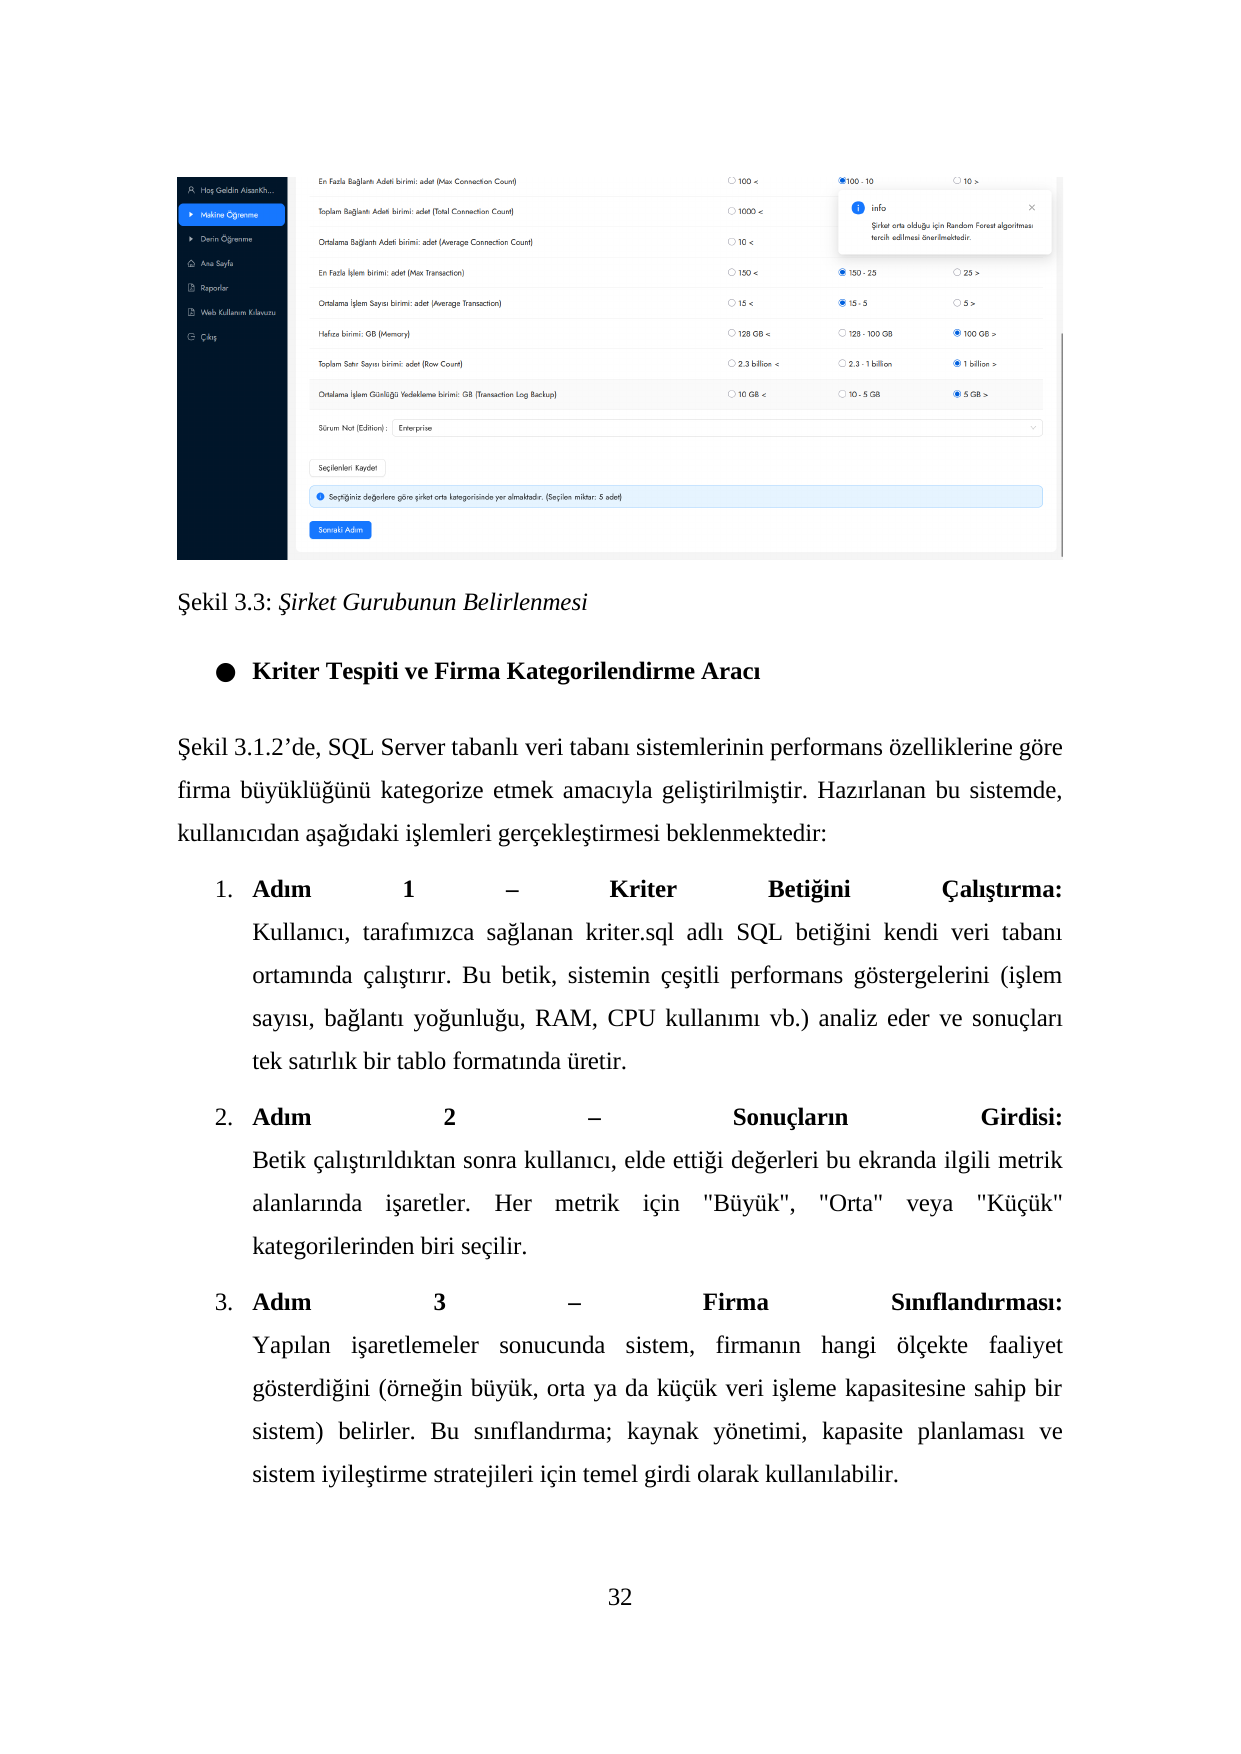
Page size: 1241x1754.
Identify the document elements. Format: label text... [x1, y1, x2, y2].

list Kriter Tespiti ve Firma Kategorilendirme Aracı [214, 642, 1063, 694]
list Adım 1 – Kriter Betiğini Çalıştırma: Kullanıcı, tarafımızca sağlanan kriter.sql adlı SQL betiğini kendi veri tabanı ortamında çalıştırır. Bu betik, sistemin çeşitli performans göstergelerini (işlem sayısı, bağlantı yoğunluğu, RAM, CPU kullanımı vb.) analiz eder ve sonuçları tek satırlık bir tablo formatında üretir. [214, 874, 1063, 1075]
list Adım 2 – Sonuçların Girdisi: Betik çalıştırıldıktan sonra kullanıcı, elde ettiği değerleri bu ekranda ilgili metrik alanlarında işaretler. Her metrik için "Büyük", "Orta" veya "Küçük" kategorilerinden biri seçilir. [214, 1102, 1063, 1260]
picture [177, 177, 1064, 560]
text Şekil 3.1.2’de, SQL Server tabanlı veri tabanı sistemlerinin performans özelliklerine göre firma büyüklüğünü kategorize etmek amacıyla geliştirilmiştir. Hazırlanan bu sistemde, kullanıcıdan aşağıdaki işlemleri gerçekleştirmesi beklenmektedir: [177, 732, 1063, 847]
list Adım 3 – Firma Sınıflandırması: Yapılan işaretlemeler sonucunda sistem, firmanın hangi ölçekte faaliyet gösterdiğini (örneğin büyük, orta ya da küçük veri işleme kapasitesine sahip bir sistem) belirler. Bu sınıflandırma; kaynak yönetimi, kapasite planlaması ve sistem iyileştirme stratejileri için temel girdi olarak kullanılabilir. [214, 1287, 1063, 1488]
